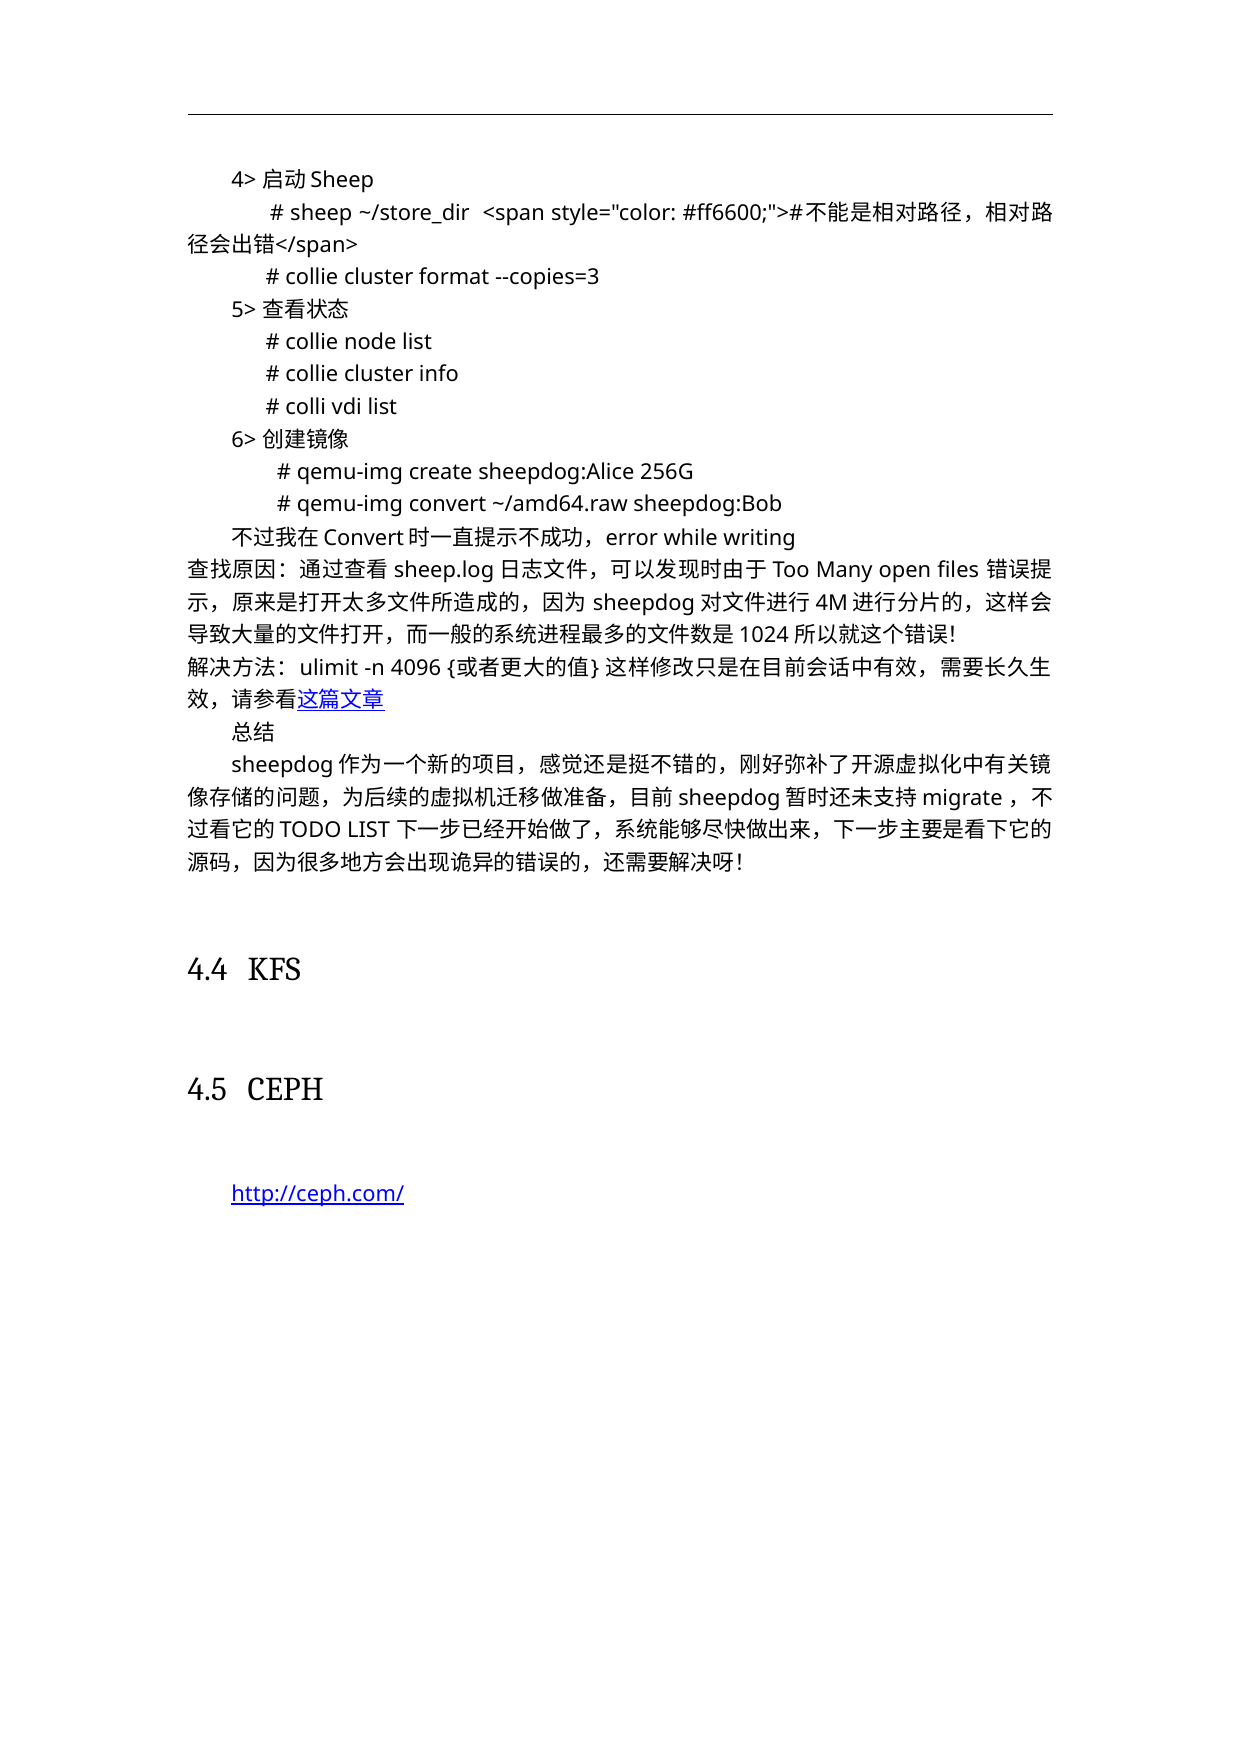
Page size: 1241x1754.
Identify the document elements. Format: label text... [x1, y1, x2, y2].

text 5> 查看状态 [187, 292, 1053, 324]
text 总结 [187, 714, 1053, 747]
text 4> 启动Sheep [187, 162, 1053, 194]
text # qemu-img create sheepdog:Alice 256G [187, 454, 1053, 487]
text # collie cluster info [187, 357, 1053, 389]
text sheepdog作为一个新的项目，感觉还是挺不错的，刚好弥补了开源虚拟化中有关镜像存储的问题，为后续的虚拟机迁移做准备，目前sheepdog暂时还未支持migrate ，不过看它的TODO LIST 下一步已经开始做了，系统能够尽快做出来，下一步主要是看下它的源码，因为很多地方会出现诡异的错误的，还需要解决呀！ [187, 747, 1053, 877]
text 6> 创建镜像 [187, 422, 1053, 454]
subtitle KFS [187, 937, 1053, 1002]
text # collie cluster format --copies=3 [187, 259, 1053, 292]
subtitle CEPH [187, 1057, 1053, 1122]
text # colli vdi list [187, 389, 1053, 422]
text # qemu-img convert ~/amd64.raw sheepdog:Bob [187, 487, 1053, 519]
text # sheep ~/store_dir <span style="color: #ff6600;">#不能是相对路径，相对路径会出错</span> [187, 194, 1053, 259]
text 不过我在Convert时一直提示不成功，error while writing 查找原因：通过查看sheep.log日志文件，可以发现时由于Too Many open files 错误提示，原来是打开太多文件所造成的，因为sheepdog对文件进行4M进行分片的，这样会导致大量的文件打开，而一般的系统进程最多的文件数是1024 所以就这个错误！ 解决方法：ulimit -n 4096 {或者更大的值} 这样修改只是在目前会话中有效，需要长久生效，请参看这篇文章 [187, 519, 1053, 714]
text http://ceph.com/ [187, 1177, 1053, 1209]
text # collie node list [187, 324, 1053, 357]
